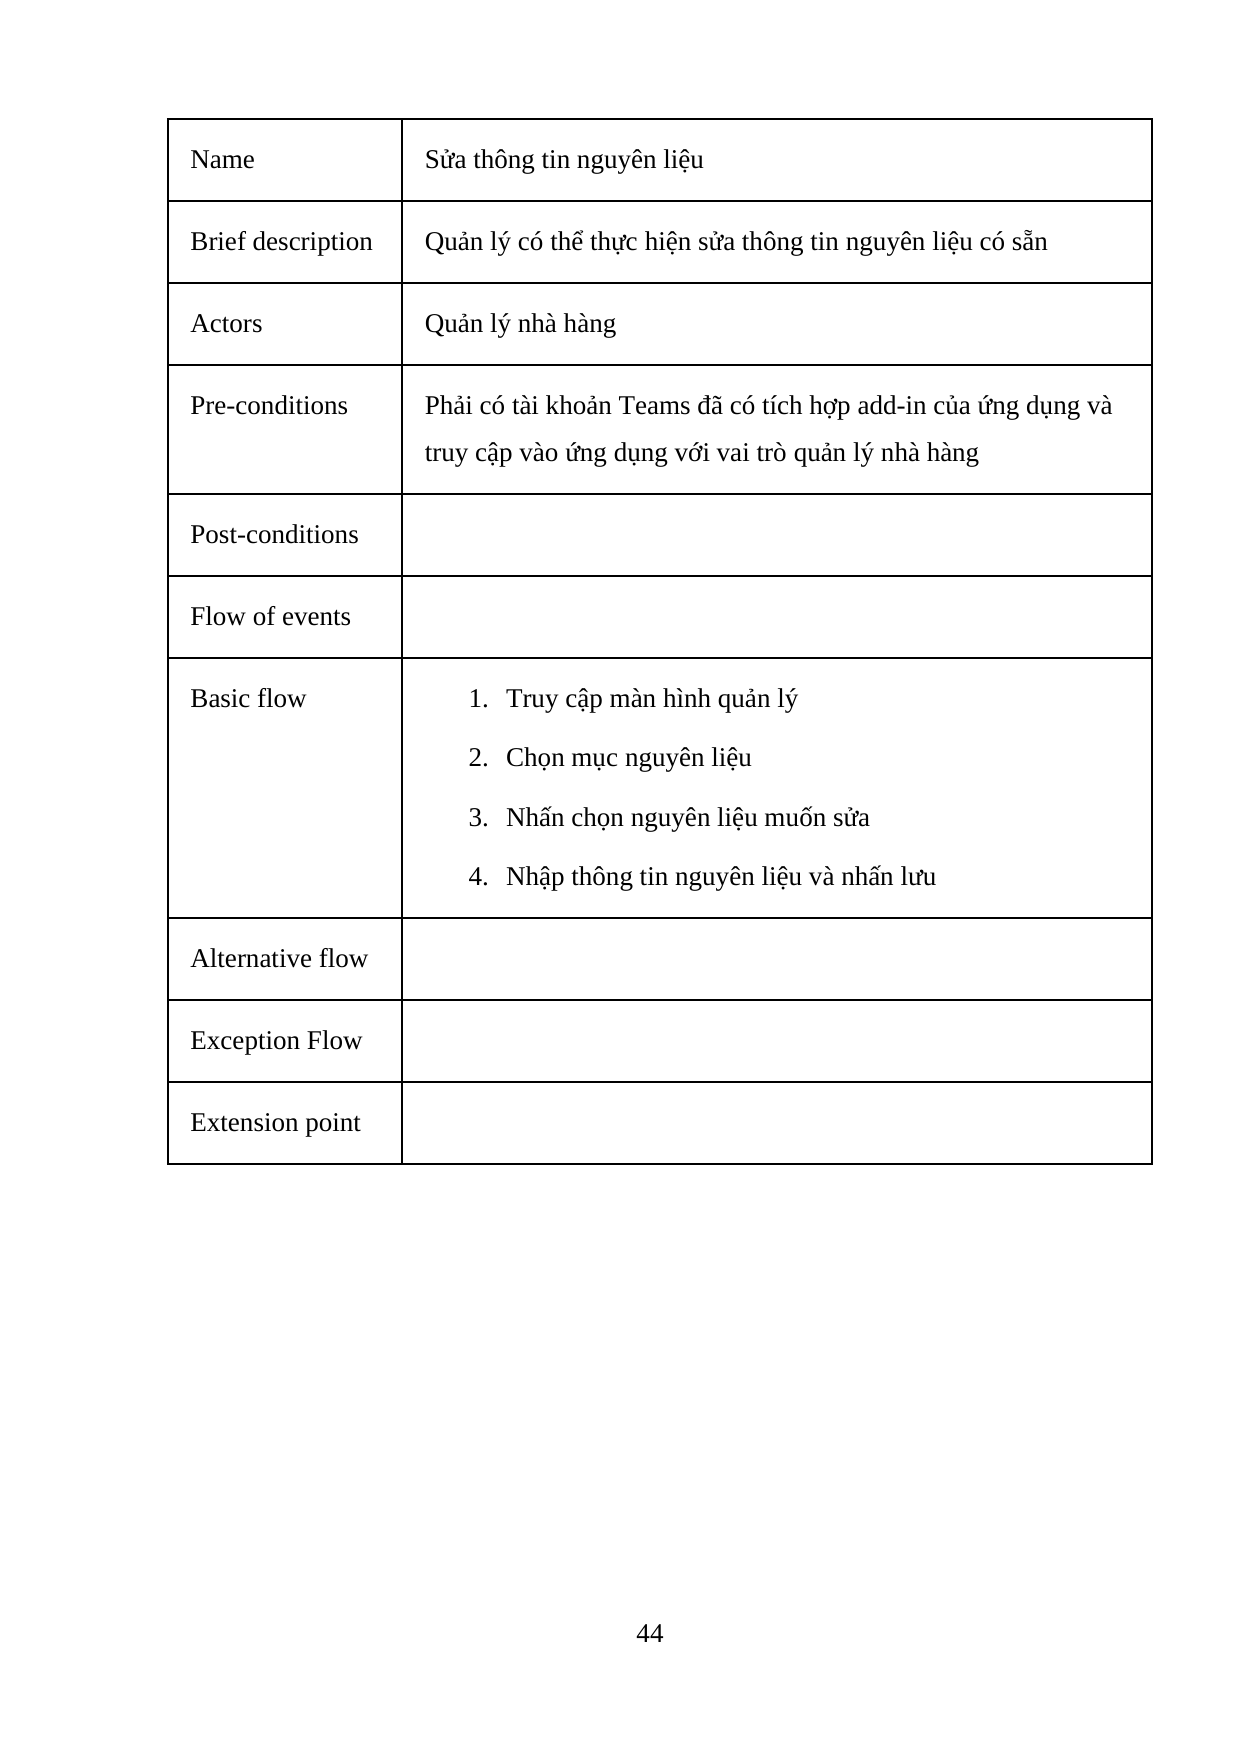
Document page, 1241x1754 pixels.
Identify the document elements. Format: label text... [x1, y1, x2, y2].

table_cell Actors [169, 284, 401, 364]
table_cell Truy cập màn hình quản lý Chọn mục nguyên liệu Nhấn chọn nguyên liệu muốn sửa Nhập thông tin nguyên liệu và nhấn lưu [403, 659, 1151, 917]
table_cell Flow of events [169, 577, 401, 657]
table_cell Extension point [169, 1083, 401, 1163]
table_cell Basic flow [169, 659, 401, 917]
table_cell Post-conditions [169, 495, 401, 575]
table_cell Brief description [169, 202, 401, 282]
table_cell Pre-conditions [169, 366, 401, 493]
table_cell Exception Flow [169, 1001, 401, 1081]
table_header Name [169, 120, 401, 200]
table_cell [403, 919, 1151, 999]
table_cell [403, 495, 1151, 575]
table_cell [403, 1083, 1151, 1163]
table_cell Alternative flow [169, 919, 401, 999]
table_cell Phải có tài khoản Teams đã có tích hợp add-in của ứng dụng và truy cập vào ứng dụng với vai trò quản lý nhà hàng [403, 366, 1151, 493]
table_header Sửa thông tin nguyên liệu [403, 120, 1151, 200]
table_cell [403, 1001, 1151, 1081]
table_cell Quản lý nhà hàng [403, 284, 1151, 364]
table_cell [403, 577, 1151, 657]
table_cell Quản lý có thể thực hiện sửa thông tin nguyên liệu có sẵn [403, 202, 1151, 282]
